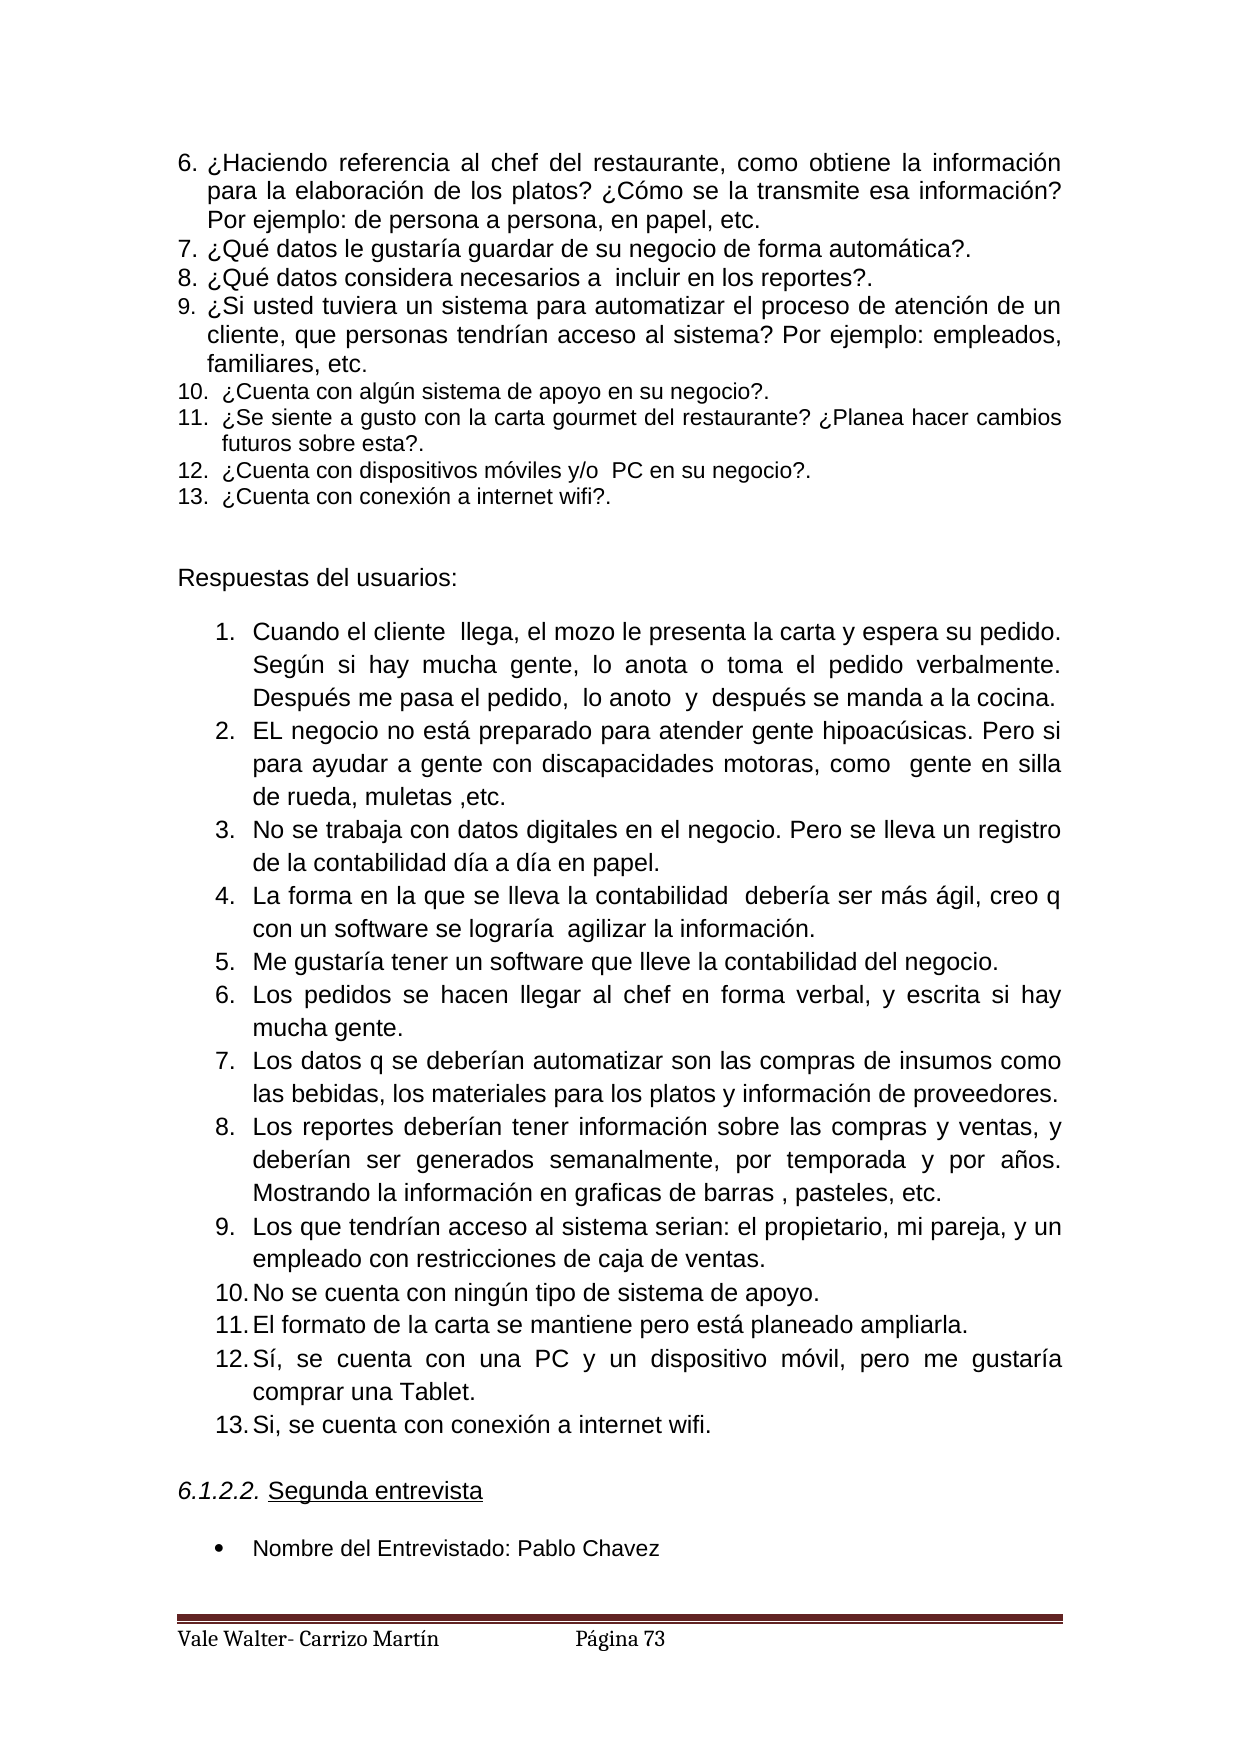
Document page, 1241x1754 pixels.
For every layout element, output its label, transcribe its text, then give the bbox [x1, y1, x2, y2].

list Sí, se cuenta con una PC y un dispositivo móvil, pero me gustaría comprar una Tablet. [215, 1343, 1063, 1405]
text Respuestas del usuarios: [177, 563, 1063, 592]
list Nombre del Entrevistado: Pablo Chavez [215, 1535, 1063, 1561]
list ¿Si usted tuviera un sistema para automatizar el proceso de atención de un cliente, que personas tendrían acceso al sistema? Por ejemplo: empleados, familiares, etc. [177, 291, 1063, 378]
list EL negocio no está preparado para atender gente hipoacúsicas. Pero si para ayudar a gente con discapacidades motoras, como gente en silla de rueda, muletas ,etc. [215, 716, 1063, 811]
list Los reportes deberían tener información sobre las compras y ventas, y deberían ser generados semanalmente, por temporada y por años. Mostrando la información en graficas de barras , pasteles, etc. [215, 1112, 1063, 1207]
list Los pedidos se hacen llegar al chef en forma verbal, y escrita si hay mucha gente. [215, 980, 1063, 1042]
list ¿Cuenta con conexión a internet wifi?. [177, 483, 1063, 509]
list Me gustaría tener un software que lleve la contabilidad del negocio. [215, 947, 1063, 976]
list ¿Qué datos considera necesarios a incluir en los reportes?. [177, 263, 1063, 291]
list ¿Cuenta con dispositivos móviles y/o PC en su negocio?. [177, 457, 1063, 483]
list ¿Haciendo referencia al chef del restaurante, como obtiene la información para la elaboración de los platos? ¿Cómo se la transmite esa información? Por ejemplo: de persona a persona, en papel, etc. [177, 148, 1063, 234]
list No se trabaja con datos digitales en el negocio. Pero se lleva un registro de la contabilidad día a día en papel. [215, 815, 1063, 877]
list ¿Qué datos le gustaría guardar de su negocio de forma automática?. [177, 234, 1063, 263]
text 6.1.2.2. Segunda entrevista [177, 1476, 1063, 1504]
list ¿Cuenta con algún sistema de apoyo en su negocio?. [177, 378, 1063, 404]
list Cuando el cliente llega, el mozo le presenta la carta y espera su pedido. Según si hay mucha gente, lo anota o toma el pedido verbalmente. Después me pasa el pedido, lo anoto y después se manda a la cocina. [215, 617, 1063, 712]
list Los datos q se deberían automatizar son las compras de insumos como las bebidas, los materiales para los platos y información de proveedores. [215, 1046, 1063, 1108]
list Si, se cuenta con conexión a internet wifi. [215, 1409, 1063, 1438]
list Los que tendrían acceso al sistema serian: el propietario, mi pareja, y un empleado con restricciones de caja de ventas. [215, 1211, 1063, 1273]
list No se cuenta con ningún tipo de sistema de apoyo. [215, 1277, 1063, 1306]
list ¿Se siente a gusto con la carta gourmet del restaurante? ¿Planea hacer cambios futuros sobre esta?. [177, 404, 1063, 457]
list El formato de la carta se mantiene pero está planeado ampliarla. [215, 1311, 1063, 1339]
list La forma en la que se lleva la contabilidad debería ser más ágil, creo q con un software se lograría agilizar la información. [215, 881, 1063, 943]
